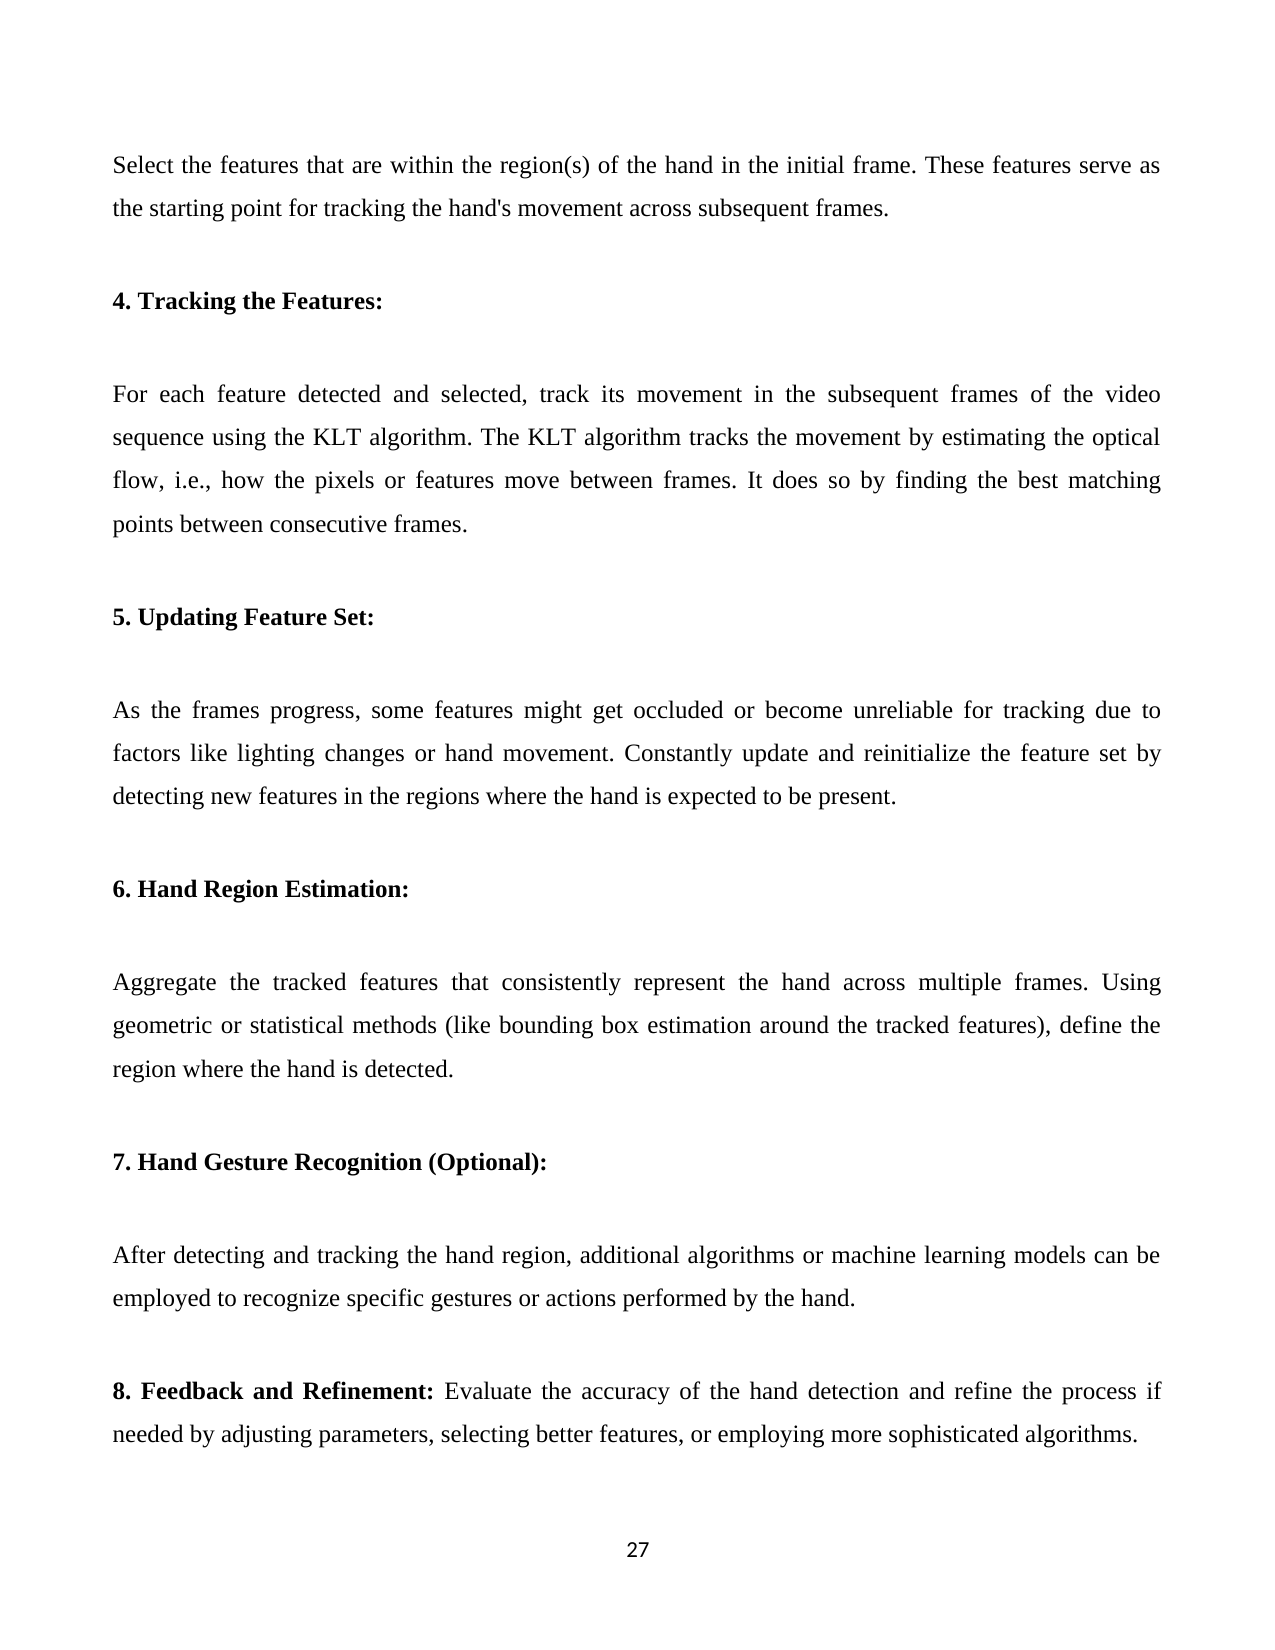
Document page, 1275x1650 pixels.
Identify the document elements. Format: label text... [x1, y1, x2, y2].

text 5. Updating Feature Set: [112, 602, 1162, 631]
text 8. Feedback and Refinement: Evaluate the accuracy of the hand detection and refine the process if needed by adjusting parameters, selecting better features, or employing more sophisticated algorithms. [112, 1376, 1162, 1448]
text Select the features that are within the region(s) of the hand in the initial frame. These features serve as the starting point for tracking the hand's movement across subsequent frames. [112, 150, 1162, 222]
text After detecting and tracking the hand region, additional algorithms or machine learning models can be employed to recognize specific gestures or actions performed by the hand. [112, 1240, 1162, 1312]
text As the frames progress, some features might get occluded or become unreliable for tracking due to factors like lighting changes or hand movement. Constantly update and reinitialize the feature set by detecting new features in the regions where the hand is expected to be present. [112, 695, 1162, 810]
text For each feature detected and selected, track its movement in the subsequent frames of the video sequence using the KLT algorithm. The KLT algorithm tracks the movement by estimating the optical flow, i.e., how the pixels or features move between frames. It does so by finding the best matching points between consecutive frames. [112, 379, 1162, 537]
text 6. Hand Region Estimation: [112, 874, 1162, 903]
text 4. Tracking the Features: [112, 286, 1162, 315]
text Aggregate the tracked features that consistently represent the hand across multiple frames. Using geometric or statistical methods (like bounding box estimation around the tracked features), define the region where the hand is detected. [112, 967, 1162, 1082]
text 7. Hand Gesture Recognition (Optional): [112, 1147, 1162, 1176]
